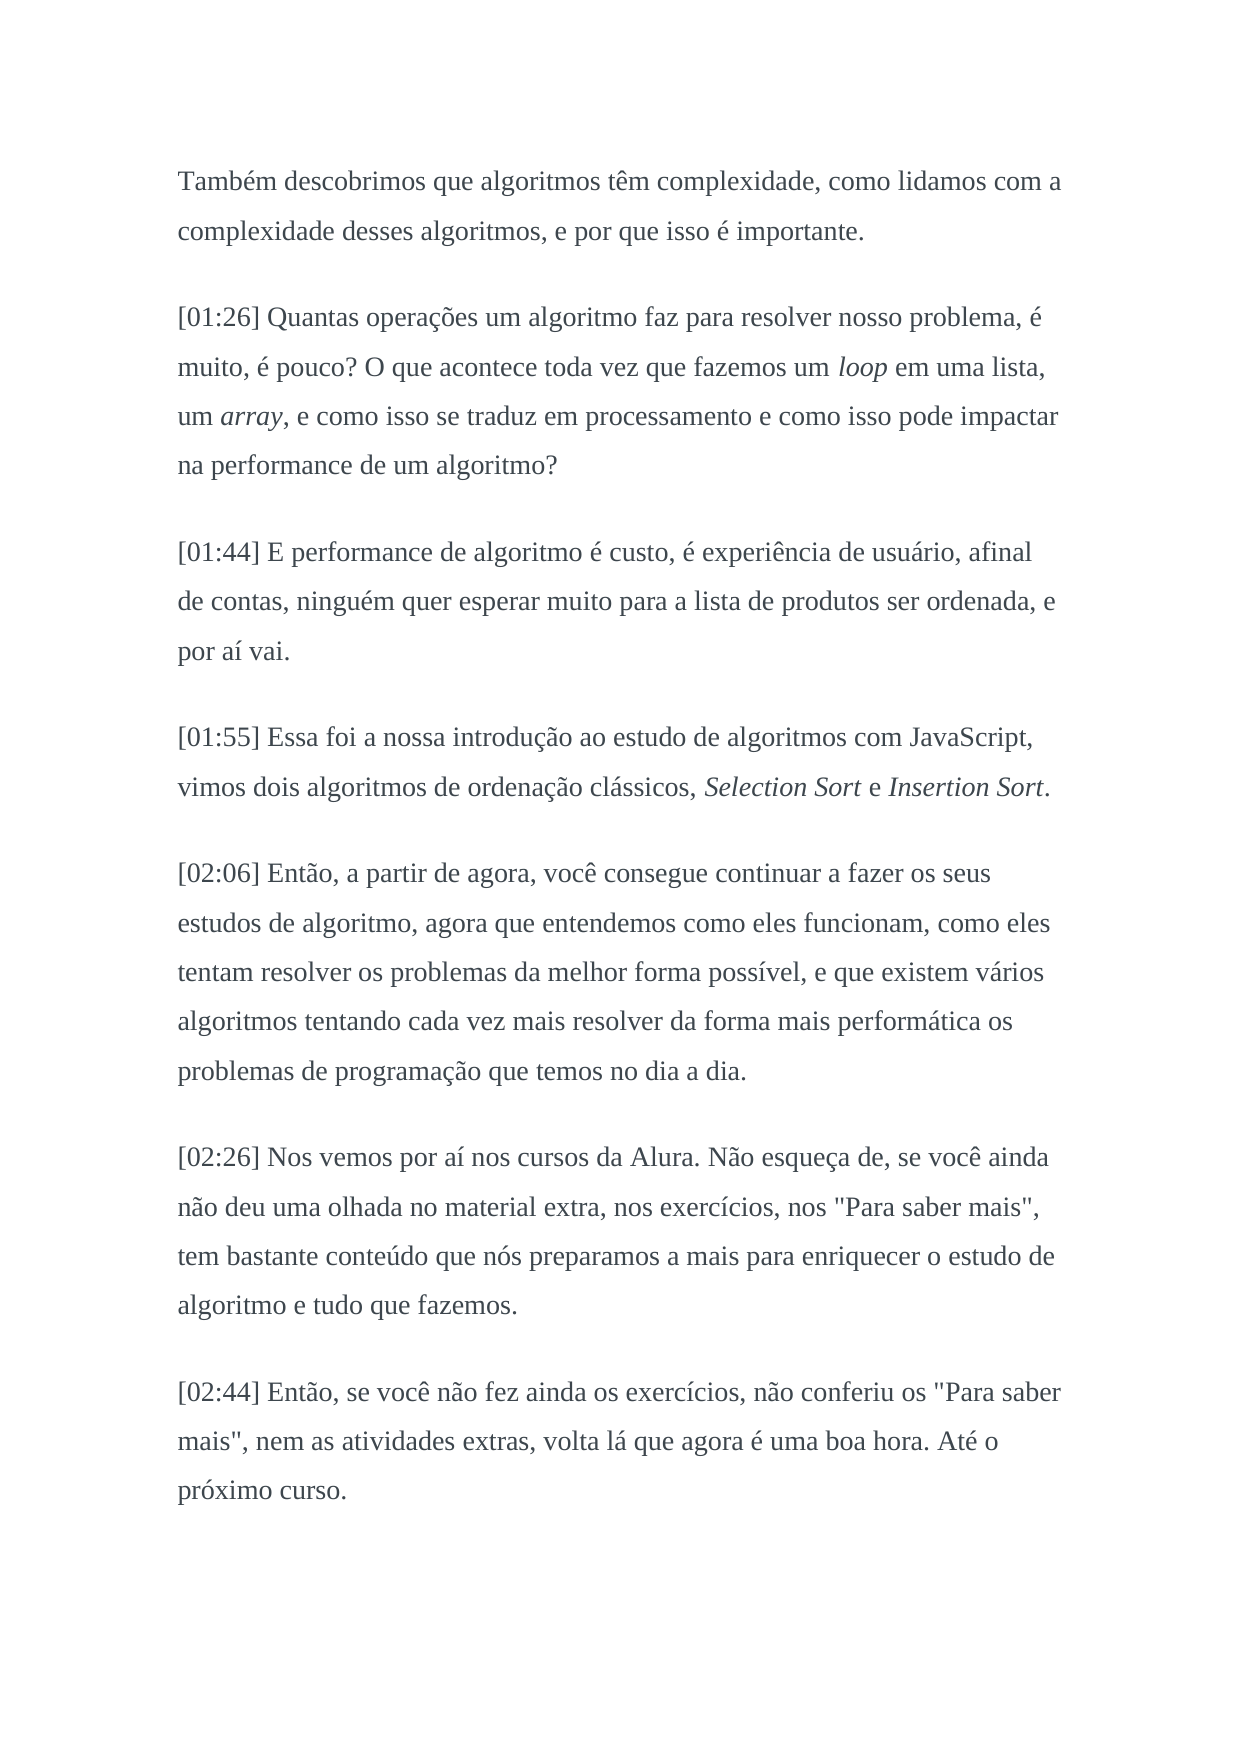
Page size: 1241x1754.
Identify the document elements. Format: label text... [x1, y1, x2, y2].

text [01:26] Quantas operações um algoritmo faz para resolver nosso problema, é muito, é pouco? O que acontece toda vez que fazemos um loop em uma lista, um array, e como isso se traduz em processamento e como isso pode impactar na performance de um algoritmo? [177, 284, 1063, 481]
text [02:44] Então, se você não fez ainda os exercícios, não conferiu os "Para saber mais", nem as atividades extras, volta lá que agora é uma boa hora. Até o próximo curso. [177, 1358, 1063, 1506]
text [02:06] Então, a partir de agora, você consegue continuar a fazer os seus estudos de algoritmo, agora que entendemos como eles funcionam, como eles tentam resolver os problemas da melhor forma possível, e que existem vários algoritmos tentando cada vez mais resolver da forma mais performática os problemas de programação que temos no dia a dia. [177, 839, 1063, 1086]
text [177, 148, 1063, 246]
text [02:26] Nos vemos por aí nos cursos da Alura. Não esqueça de, se você ainda não deu uma olhada no material extra, nos exercícios, nos "Para saber mais", tem bastante conteúdo que nós preparamos a mais para enriquecer o estudo de algoritmo e tudo que fazemos. [177, 1123, 1063, 1321]
text [01:44] E performance de algoritmo é custo, é experiência de usuário, afinal de contas, ninguém quer esperar muito para a lista de produtos ser ordenada, e por aí vai. [177, 518, 1063, 666]
text [01:55] Essa foi a nossa introdução ao estudo de algoritmos com JavaScript, vimos dois algoritmos de ordenação clássicos, Selection Sort e Insertion Sort. [177, 703, 1063, 802]
